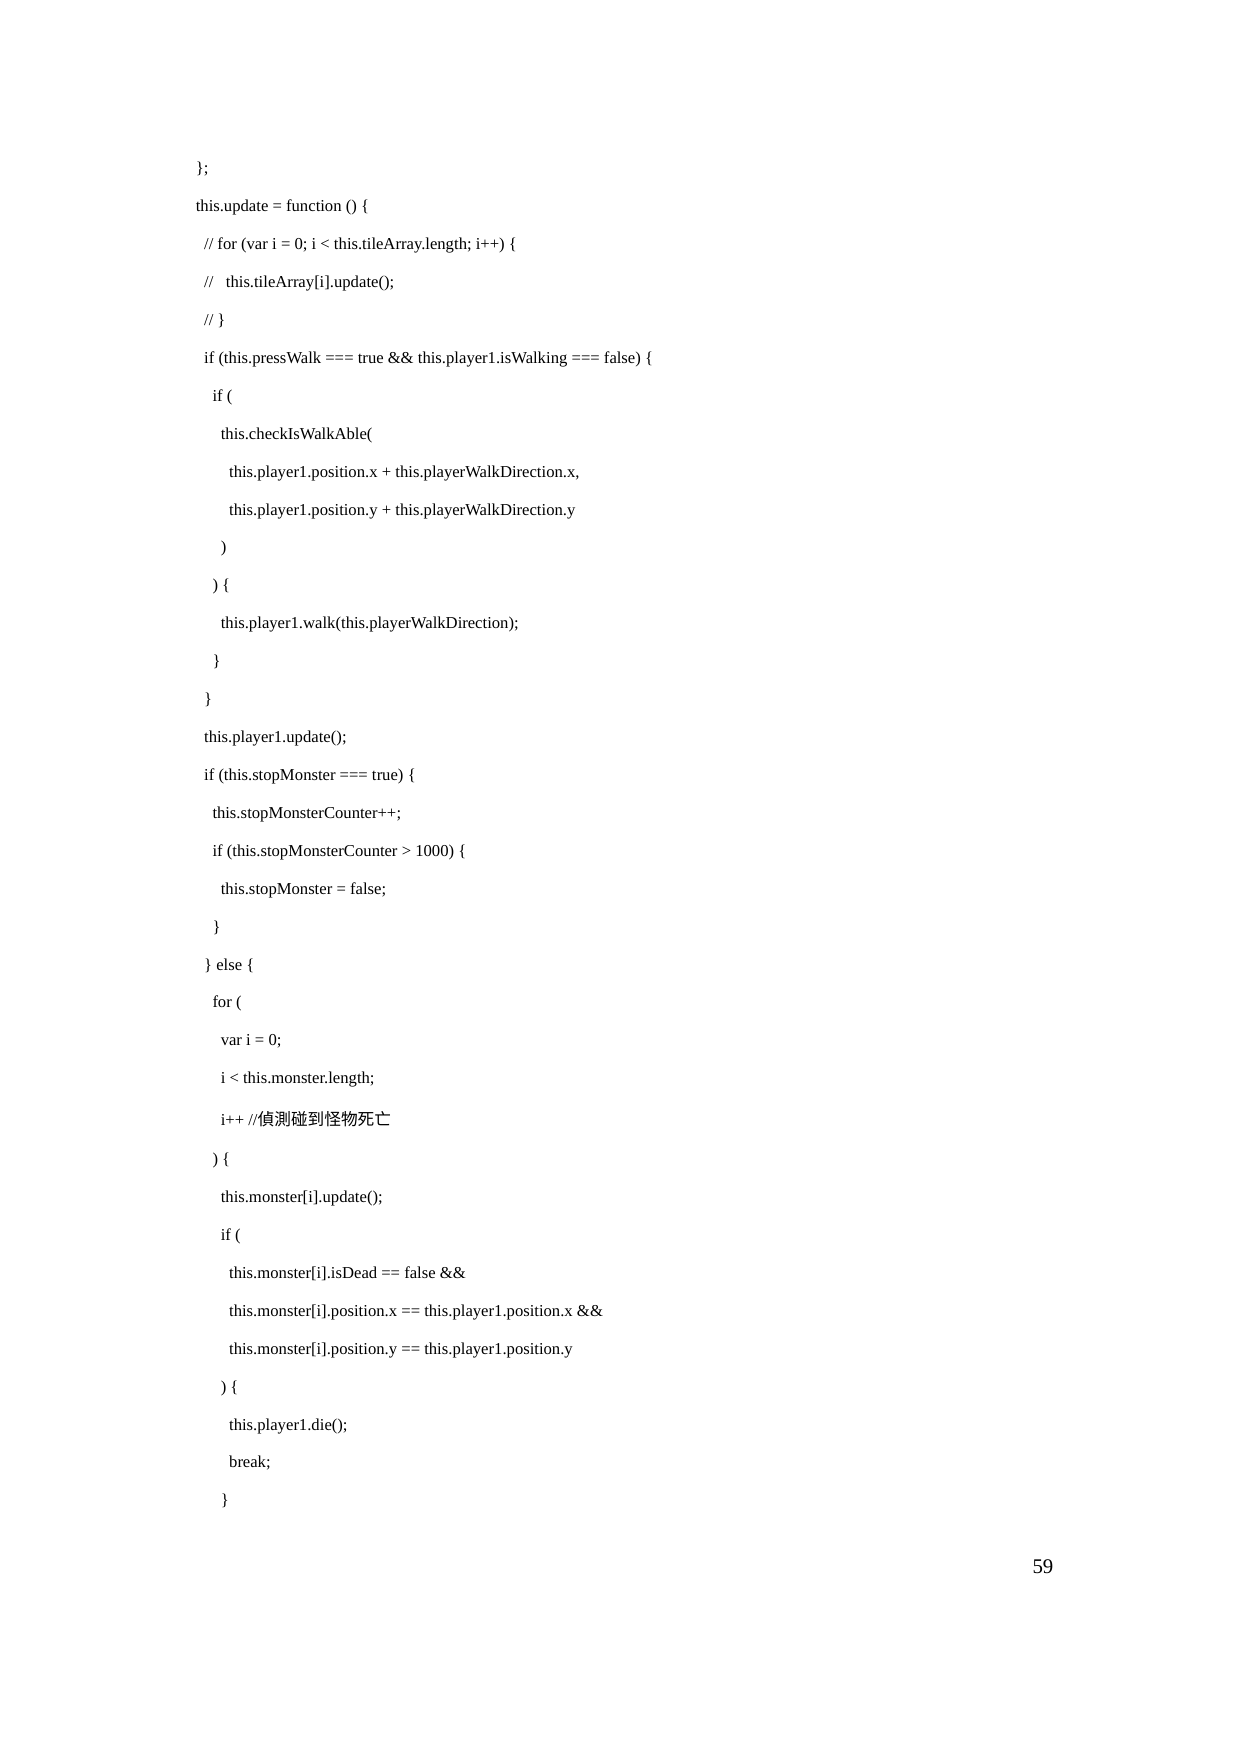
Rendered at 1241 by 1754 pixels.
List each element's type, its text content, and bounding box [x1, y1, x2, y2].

text this.player1.die(); [187, 1414, 1053, 1433]
text ) { [187, 1149, 1053, 1168]
text }; [187, 158, 1053, 177]
text this.monster[i].update(); [187, 1187, 1053, 1206]
text var i = 0; [187, 1030, 1053, 1049]
text ) [187, 537, 1053, 556]
text if (this.stopMonster === true) { [187, 765, 1053, 784]
text } [187, 651, 1053, 670]
text i < this.monster.length; [187, 1068, 1053, 1087]
text } else { [187, 954, 1053, 973]
text // for (var i = 0; i < this.tileArray.length; i++) { [187, 234, 1053, 253]
text break; [187, 1452, 1053, 1471]
text // this.tileArray[i].update(); [187, 272, 1053, 291]
text i++ //偵測碰到怪物死亡 [187, 1106, 1053, 1130]
text if ( [187, 1225, 1053, 1244]
text for ( [187, 992, 1053, 1011]
text } [187, 1490, 1053, 1509]
text // } [187, 310, 1053, 329]
text } [187, 916, 1053, 936]
text if (this.pressWalk === true && this.player1.isWalking === false) { [187, 348, 1053, 367]
text this.stopMonster = false; [187, 878, 1053, 898]
text this.player1.position.y + this.playerWalkDirection.y [187, 499, 1053, 518]
text this.stopMonsterCounter++; [187, 803, 1053, 822]
text if ( [187, 386, 1053, 405]
text this.player1.update(); [187, 727, 1053, 746]
text if (this.stopMonsterCounter > 1000) { [187, 841, 1053, 860]
text this.player1.position.x + this.playerWalkDirection.x, [187, 461, 1053, 481]
text this.monster[i].position.x == this.player1.position.x && [187, 1301, 1053, 1320]
text this.monster[i].position.y == this.player1.position.y [187, 1338, 1053, 1358]
text ) { [187, 575, 1053, 594]
text this.monster[i].isDead == false && [187, 1263, 1053, 1282]
text } [187, 689, 1053, 708]
text ) { [187, 1376, 1053, 1396]
text this.player1.walk(this.playerWalkDirection); [187, 613, 1053, 632]
text this.update = function () { [187, 196, 1053, 215]
text this.checkIsWalkAble( [187, 423, 1053, 443]
